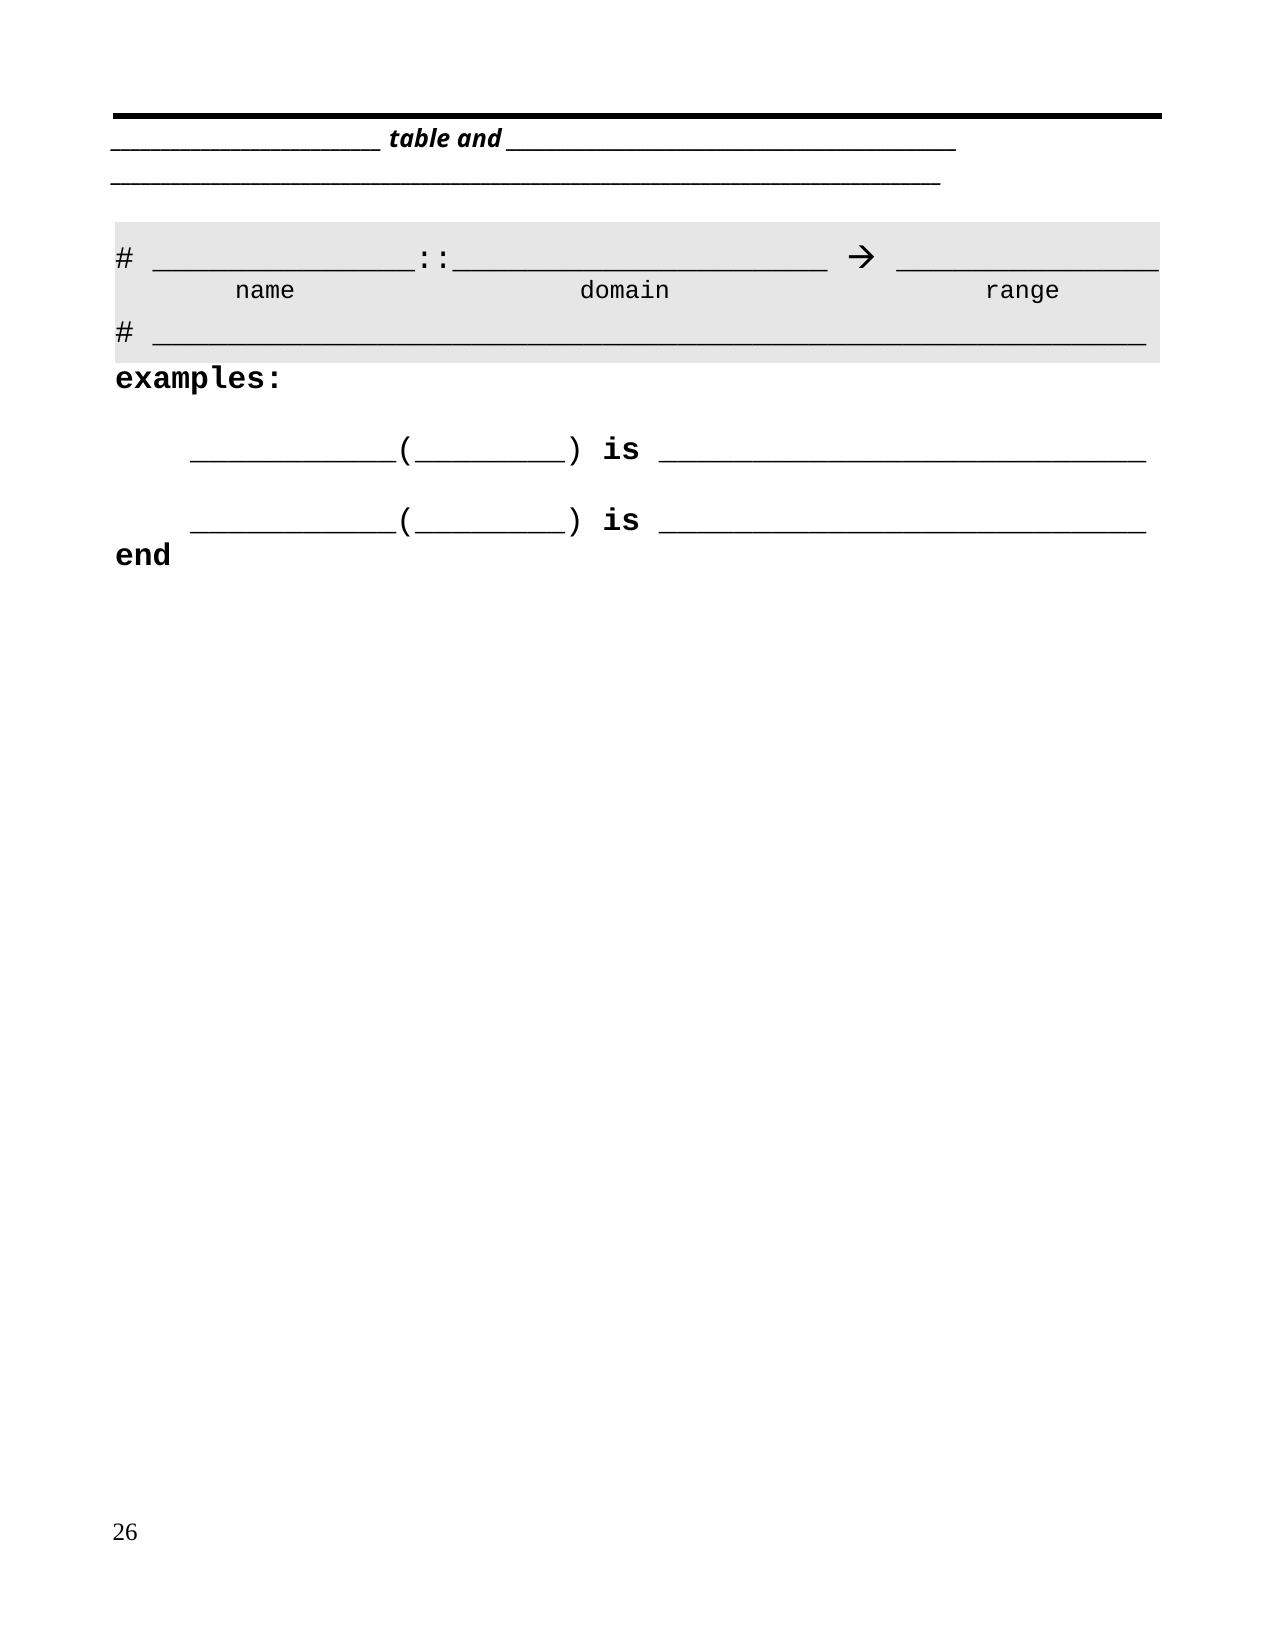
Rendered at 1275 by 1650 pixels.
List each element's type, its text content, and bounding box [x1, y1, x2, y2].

text ___________________________________________________________________________________ [112, 155, 1162, 189]
text ___________________________ table and _____________________________________________ [112, 114, 1162, 155]
table_cell examples: ___________(________) is __________________________ ___________(________) is __________________________ end [115, 363, 1158, 575]
table_header # ______________::____________________ ______________ name domain range # _____________________________________________________ [115, 222, 1160, 363]
